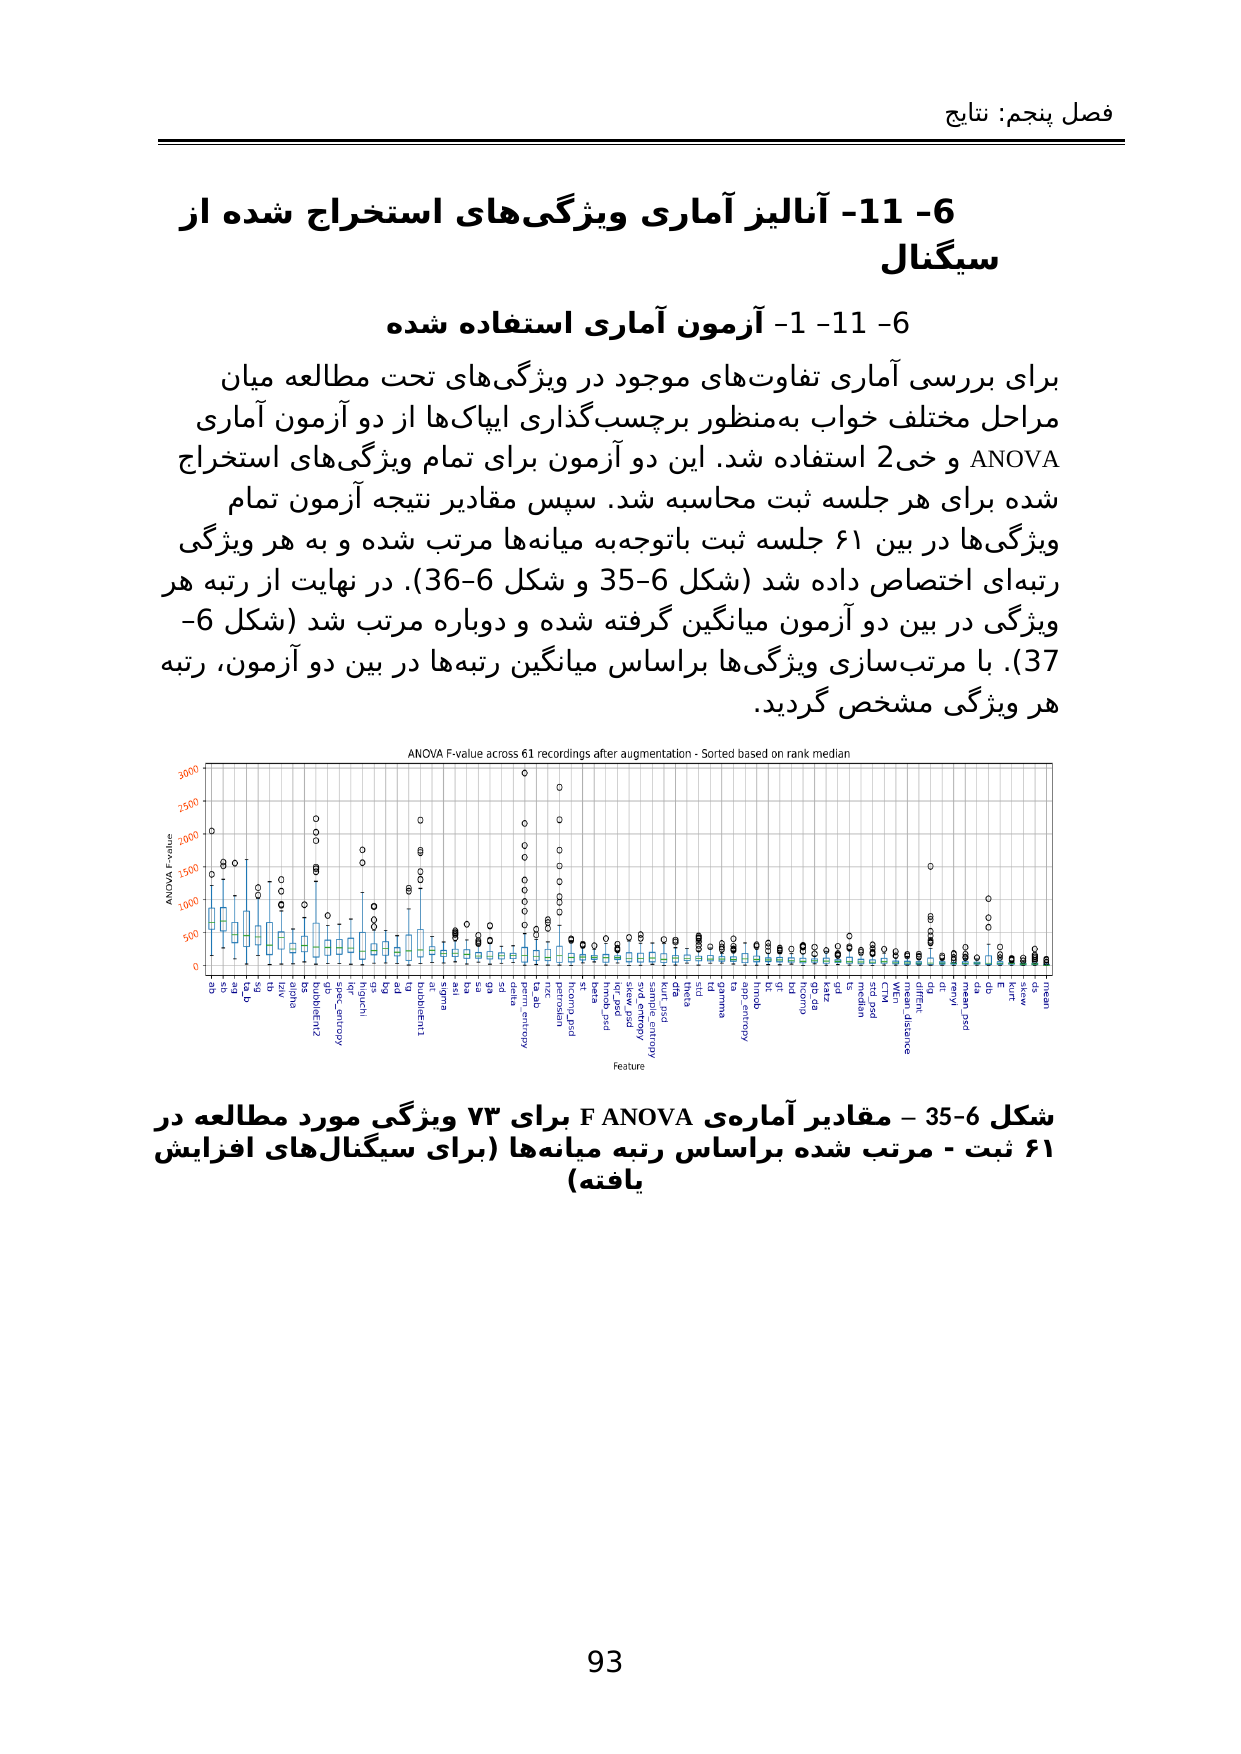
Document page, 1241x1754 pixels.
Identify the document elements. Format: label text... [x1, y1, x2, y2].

subtitle آنالیز آماری ویژگی‌های استخراج شده از سیگنال [150, 192, 1000, 277]
picture [156, 738, 1060, 1082]
subtitle آزمون آماری استفاده شده [150, 306, 985, 340]
